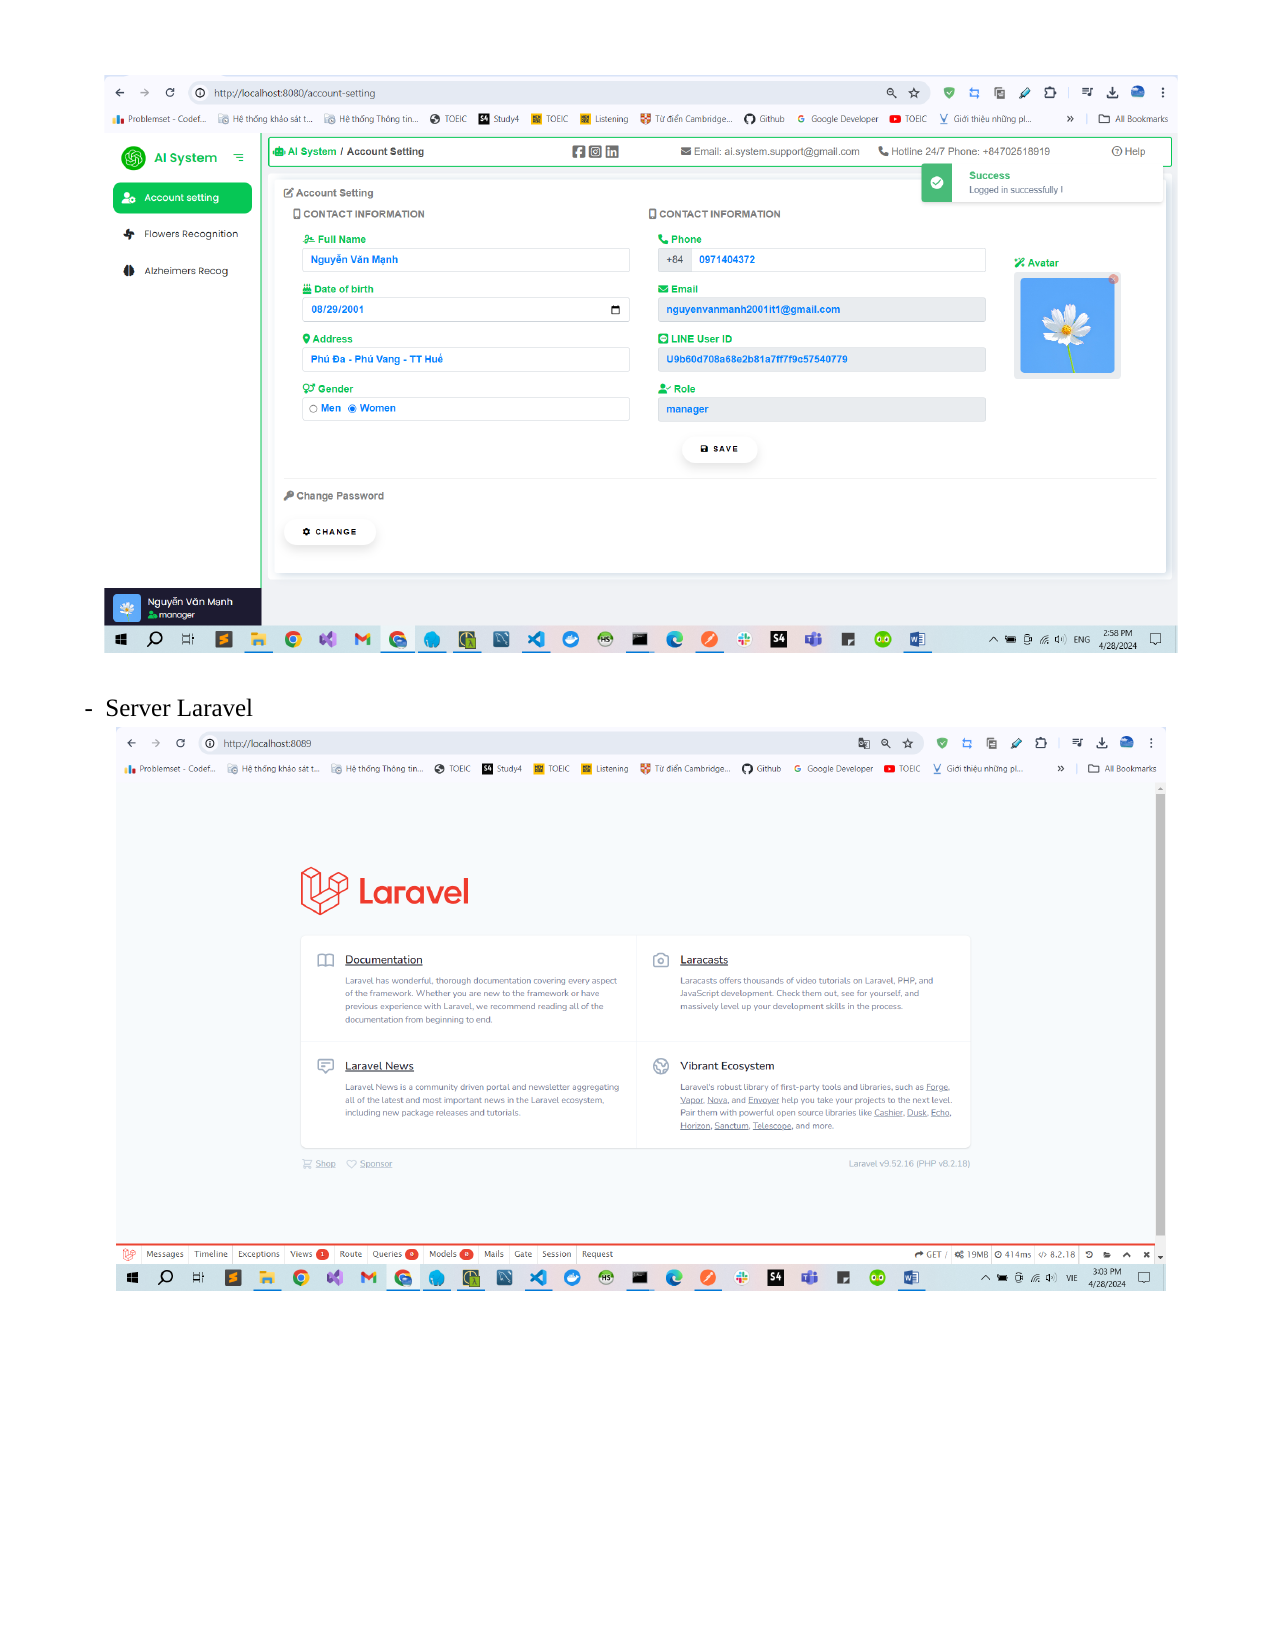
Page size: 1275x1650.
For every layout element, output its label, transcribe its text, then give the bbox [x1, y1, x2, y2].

picture [104, 75, 1178, 653]
list - Server Laravel [84, 693, 1207, 722]
picture [116, 727, 1166, 1291]
